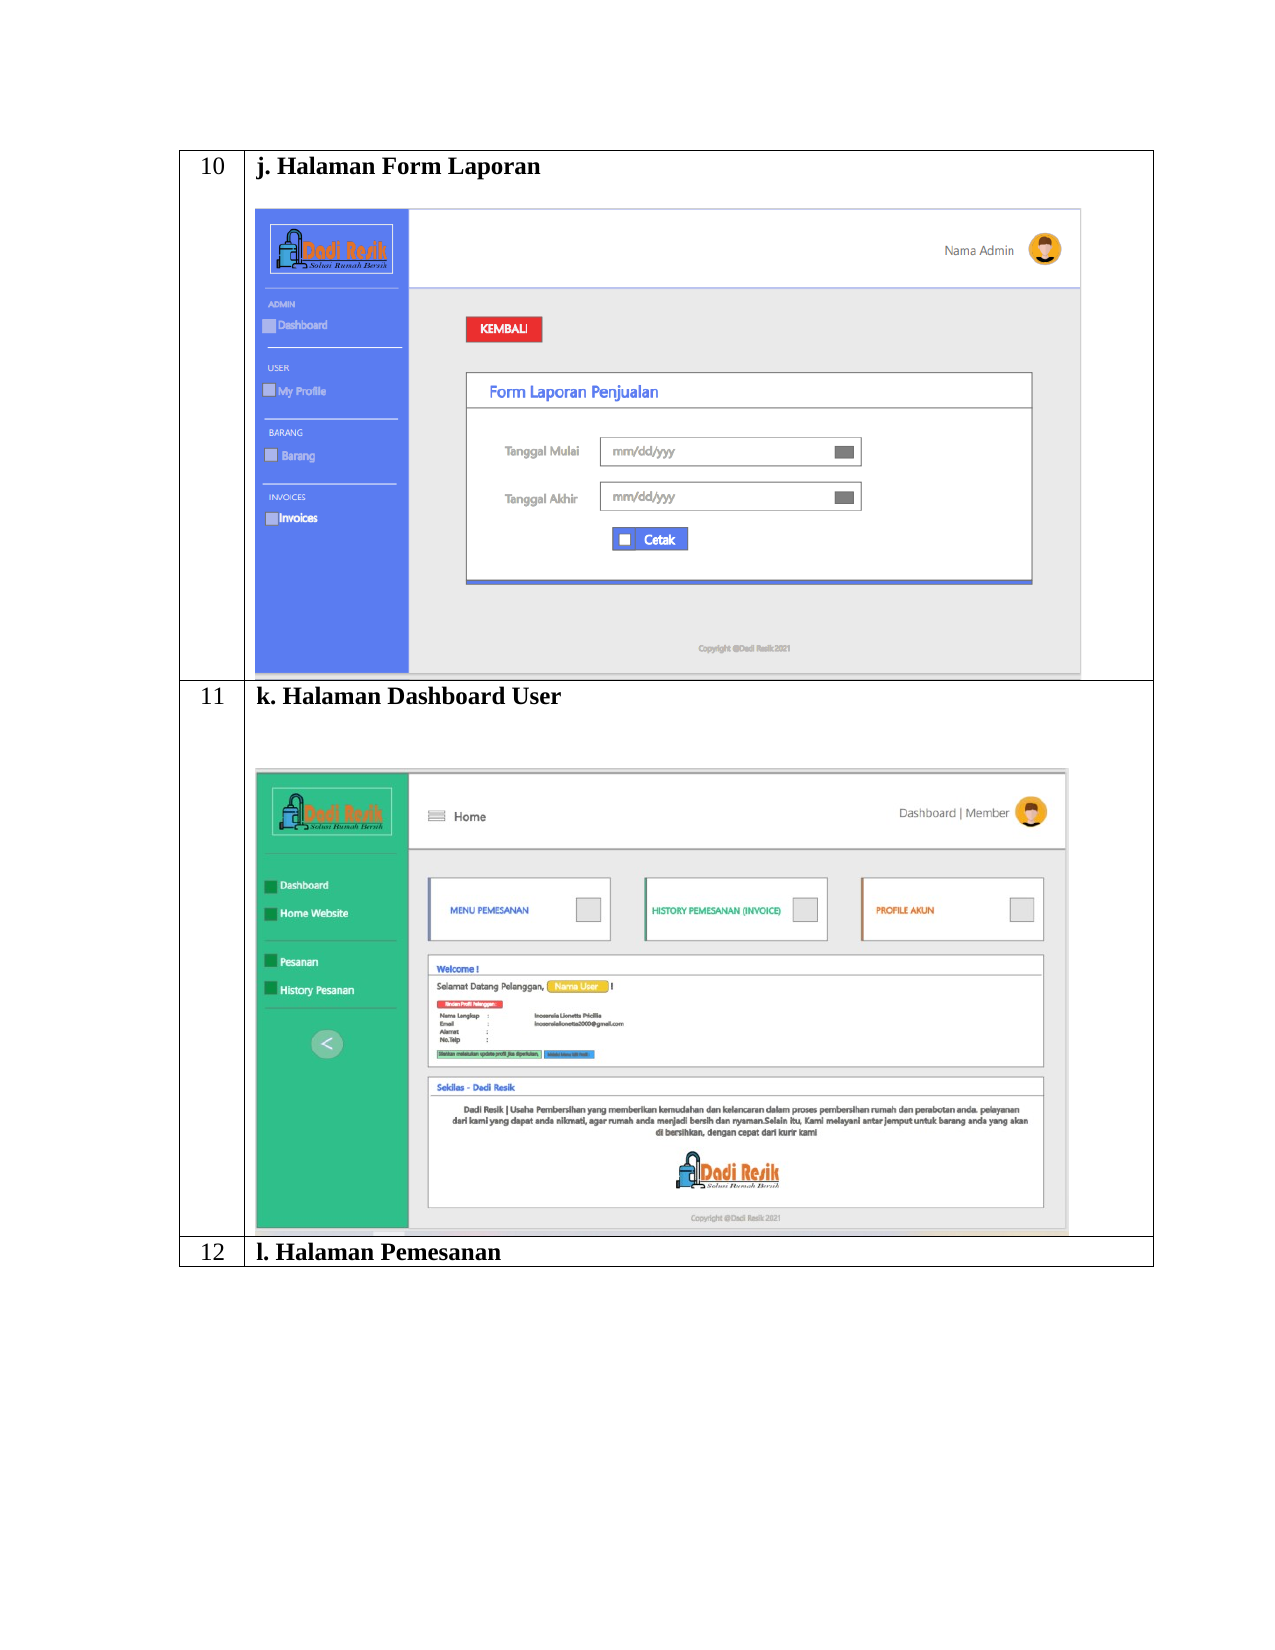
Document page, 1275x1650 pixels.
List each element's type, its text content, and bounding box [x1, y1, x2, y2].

table_cell l. Halaman Pemesanan [245, 1237, 1153, 1266]
table_cell k. Halaman Dashboard User [245, 681, 1153, 1236]
table_cell 11 [180, 681, 244, 1236]
picture [255, 208, 1082, 680]
table_cell j. Halaman Form Laporan [245, 151, 1153, 680]
picture [255, 768, 1069, 1236]
table_cell 12 [180, 1237, 244, 1266]
table_cell 10 [180, 151, 244, 680]
